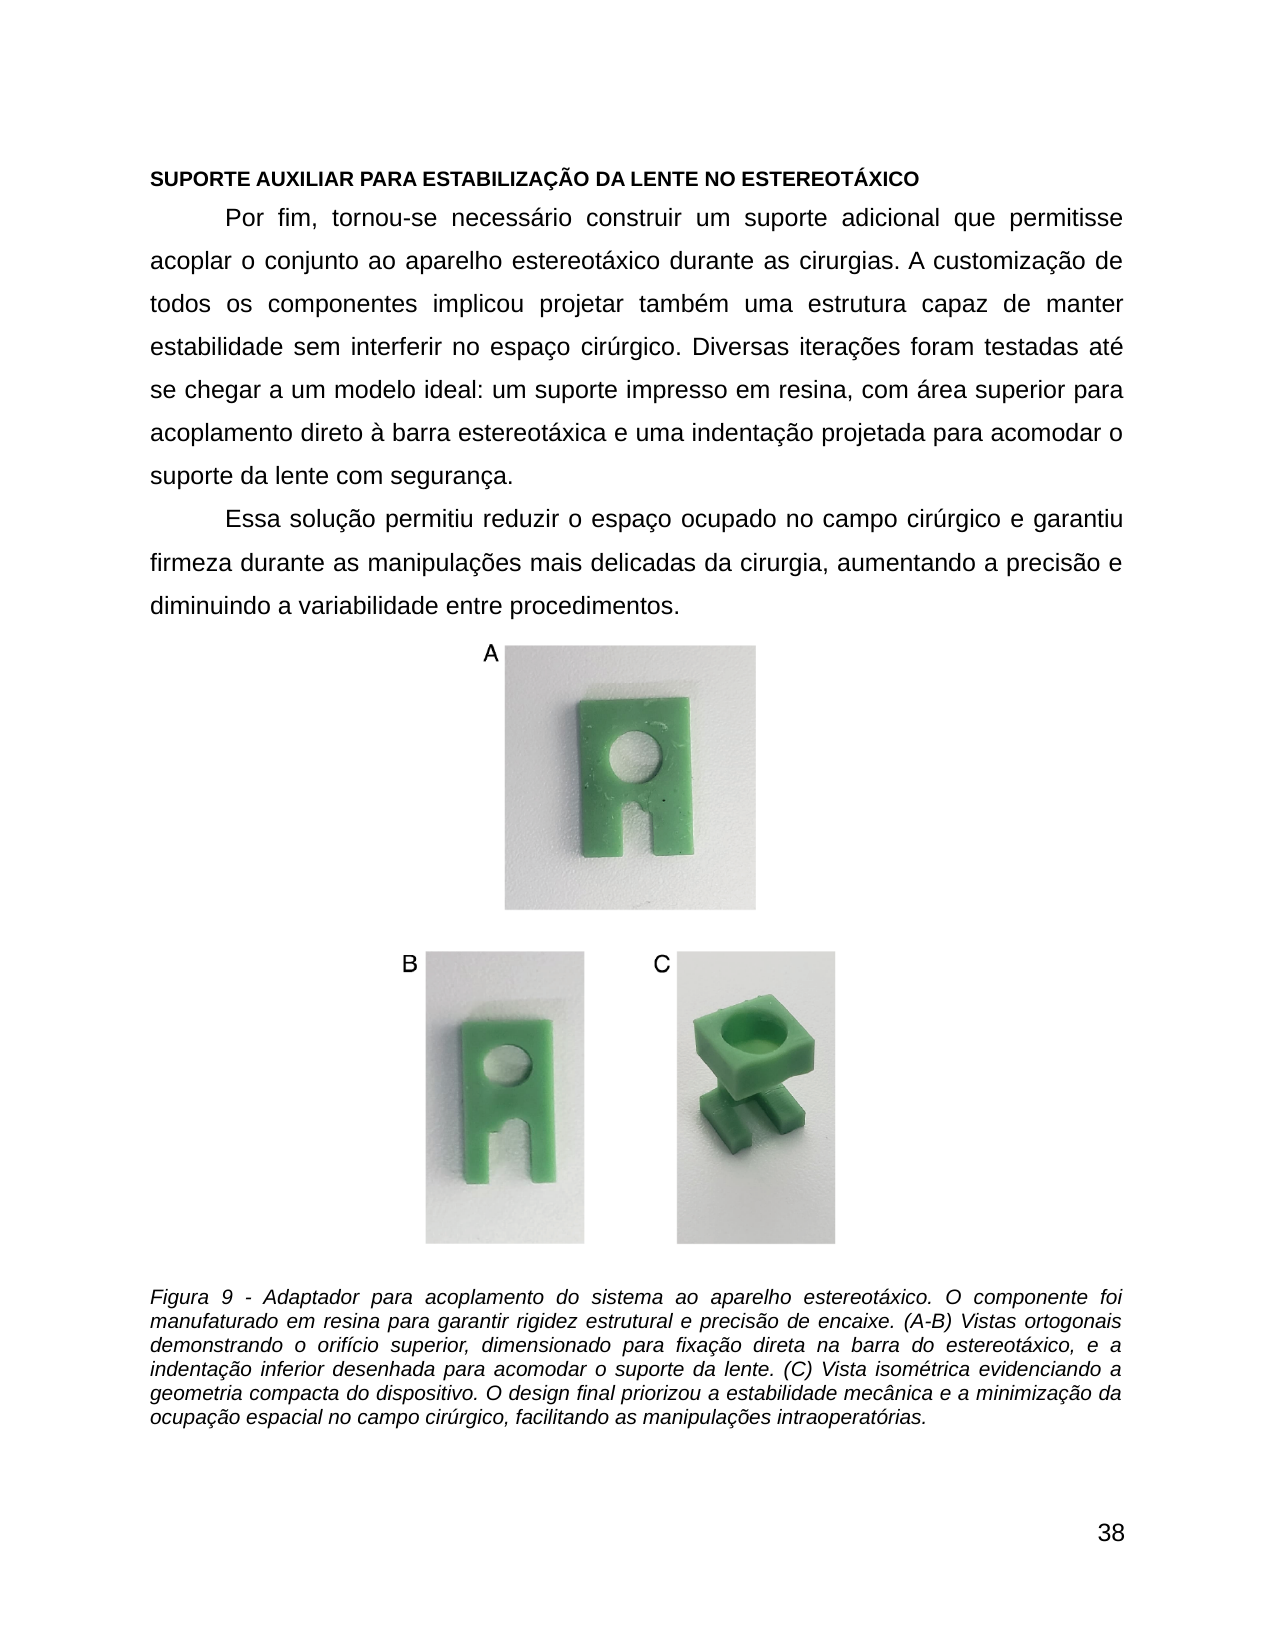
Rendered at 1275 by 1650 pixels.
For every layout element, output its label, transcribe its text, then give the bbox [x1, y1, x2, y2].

subtitle SUPORTE AUXILIAR PARA ESTABILIZAÇÃO DA LENTE NO ESTEREOTÁXICO [150, 167, 1125, 191]
text Essa solução permitiu reduzir o espaço ocupado no campo cirúrgico e garantiu firmeza durante as manipulações mais delicadas da cirurgia, aumentando a precisão e diminuindo a variabilidade entre procedimentos. [150, 504, 1125, 619]
text Por fim, tornou-se necessário construir um suporte adicional que permitisse acoplar o conjunto ao aparelho estereotáxico durante as cirurgias. A customização de todos os componentes implicou projetar também uma estrutura capaz de manter estabilidade sem interferir no espaço cirúrgico. Diversas iterações foram testadas até se chegar a um modelo ideal: um suporte impresso em resina, com área superior para acoplamento direto à barra estereotáxica e uma indentação projetada para acomodar o suporte da lente com segurança. [150, 203, 1125, 490]
text Figura 9 - Adaptador para acoplamento do sistema ao aparelho estereotáxico. O componente foi manufaturado em resina para garantir rigidez estrutural e precisão de encaixe. (A-B) Vistas ortogonais demonstrando o orifício superior, dimensionado para fixação direta na barra do estereotáxico, e a indentação inferior desenhada para acomodar o suporte da lente. (C) Vista isométrica evidenciando a geometria compacta do dispositivo. O design final priorizou a estabilidade mecânica e a minimização da ocupação espacial no campo cirúrgico, facilitando as manipulações intraoperatórias. [150, 1285, 1125, 1429]
picture [357, 633, 918, 1271]
